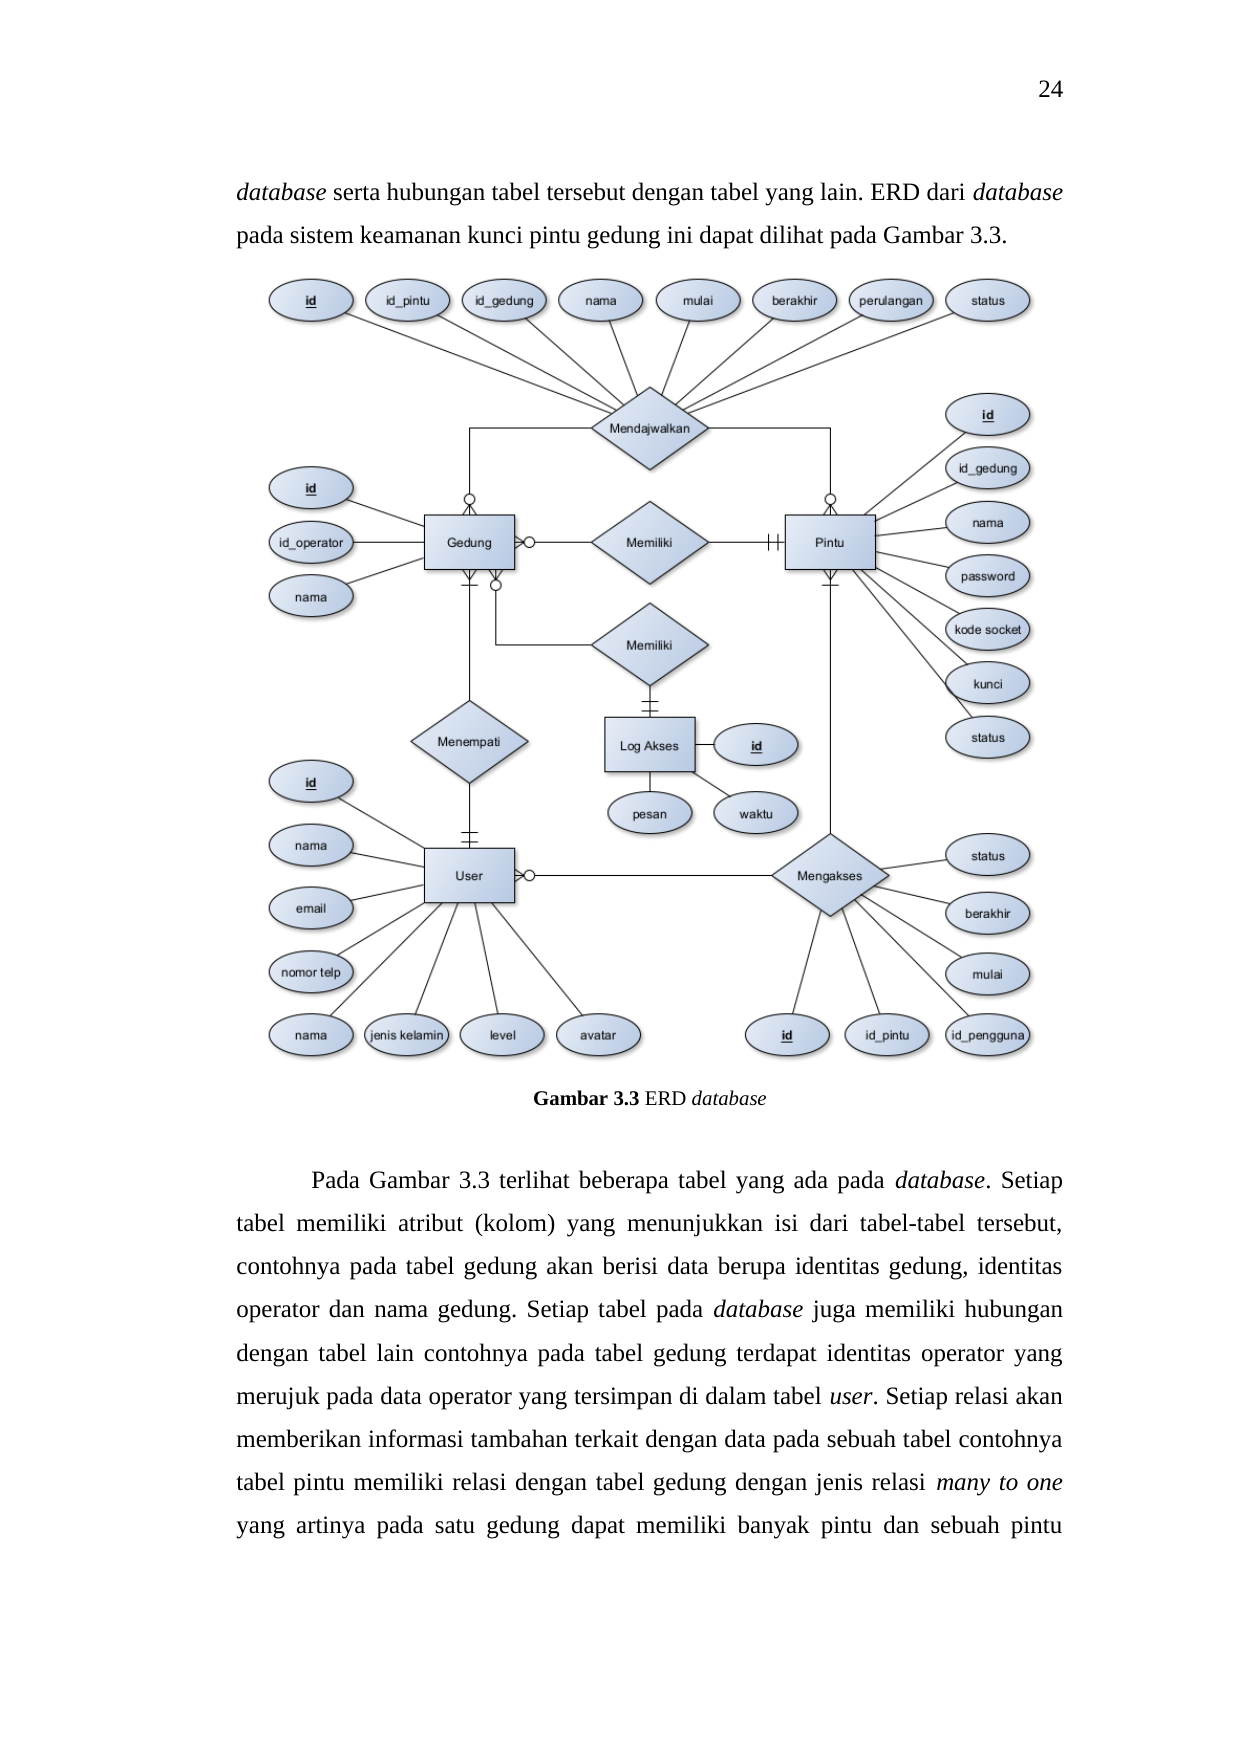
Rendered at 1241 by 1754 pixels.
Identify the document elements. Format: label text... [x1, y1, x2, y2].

text Gambar 3.3 ERD database [236, 1086, 1063, 1110]
picture [253, 263, 1046, 1072]
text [236, 1165, 1063, 1539]
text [236, 177, 1063, 249]
